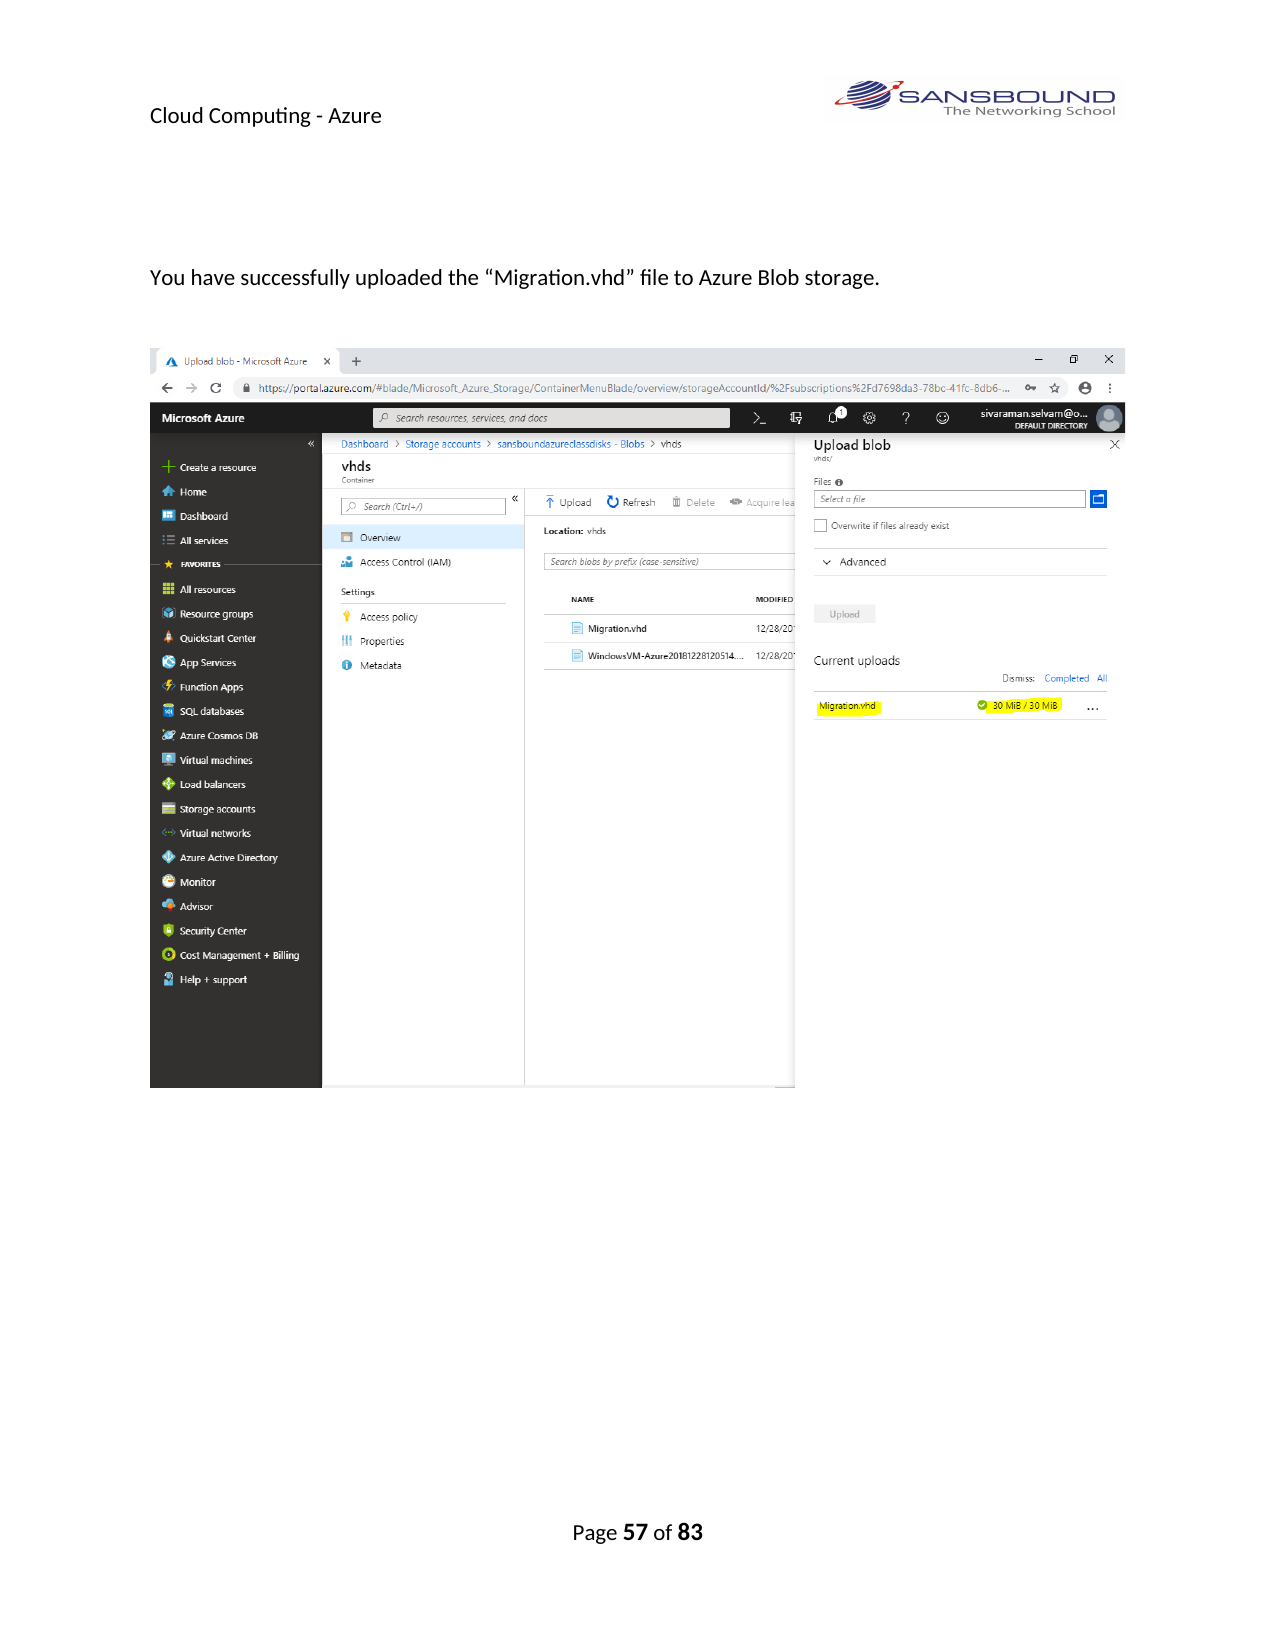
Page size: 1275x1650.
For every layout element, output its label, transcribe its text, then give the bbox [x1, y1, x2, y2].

picture [150, 348, 1125, 1088]
text You have successfully uploaded the “Migration.vhd” file to Azure Blob storage. [150, 263, 1125, 291]
picture [823, 75, 1125, 124]
